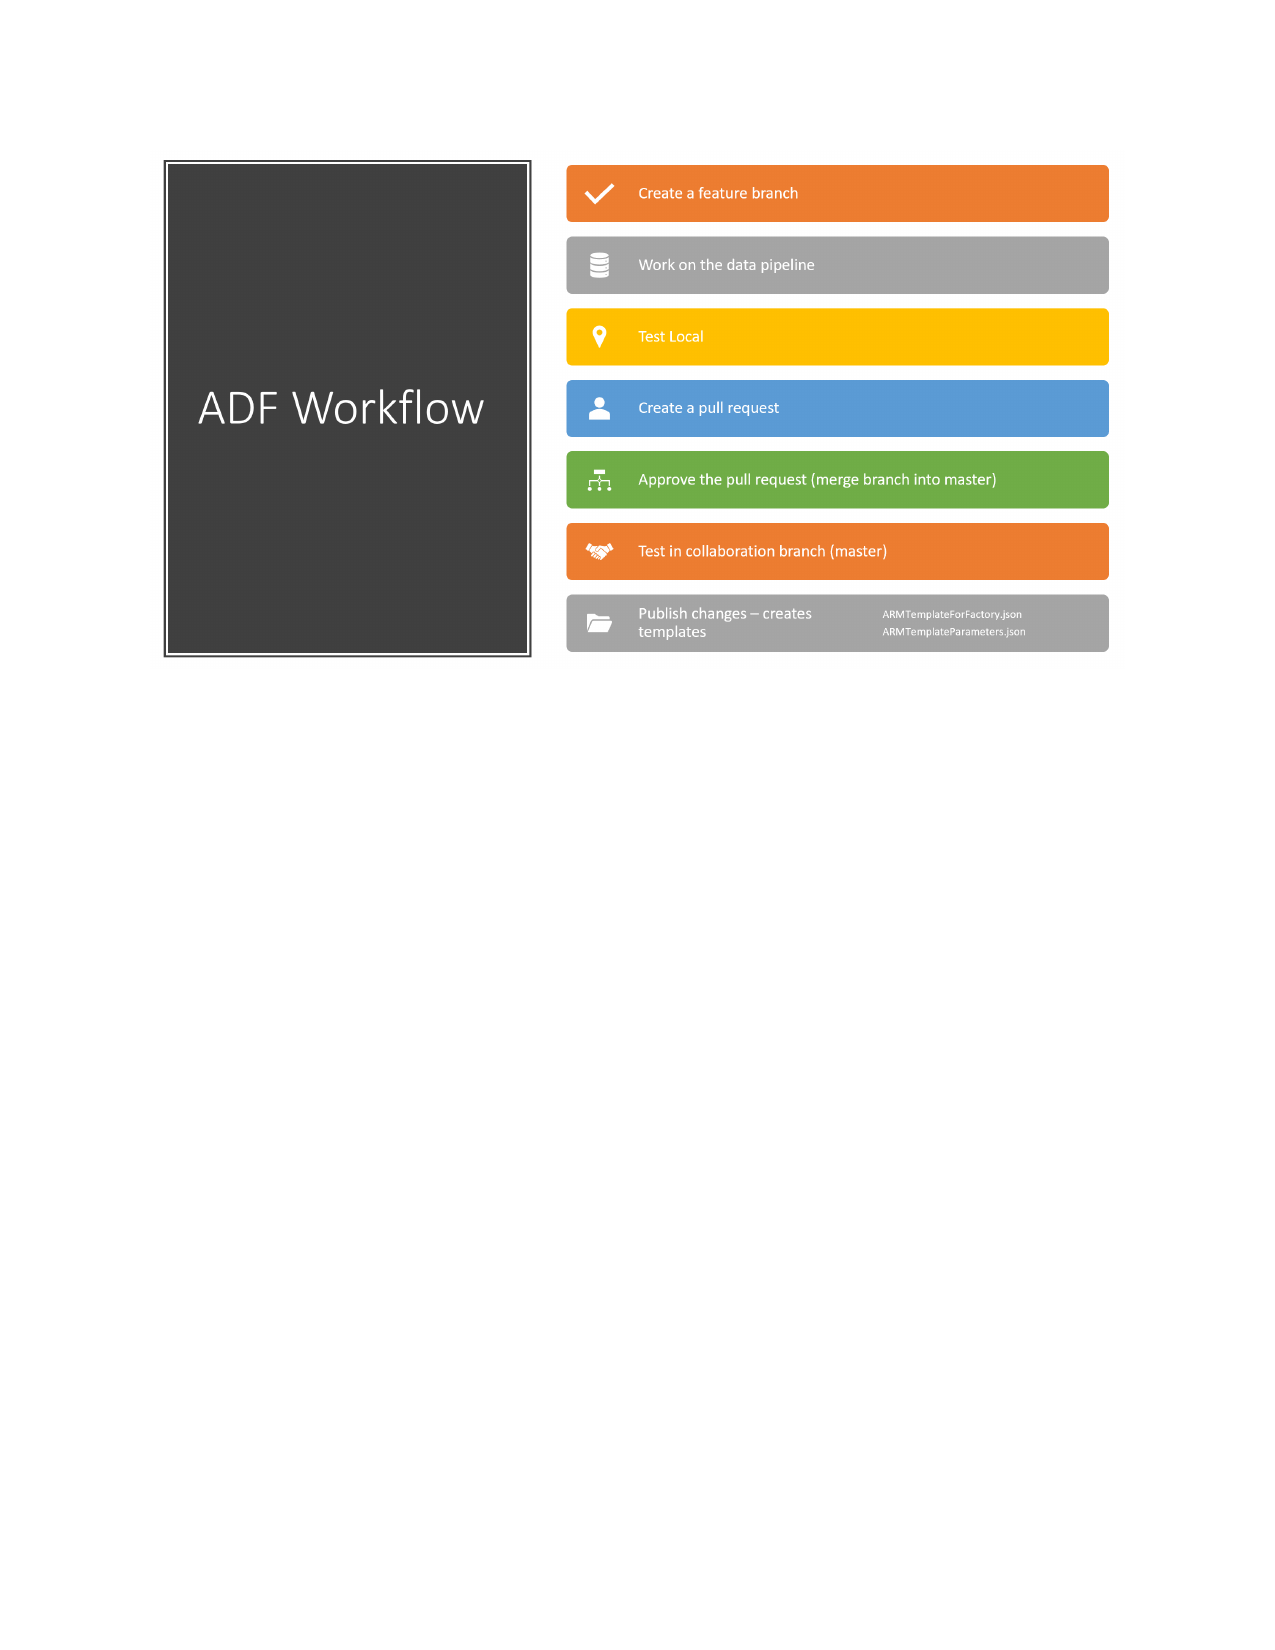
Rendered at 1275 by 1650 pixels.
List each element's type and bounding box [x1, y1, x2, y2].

picture [150, 150, 1125, 669]
